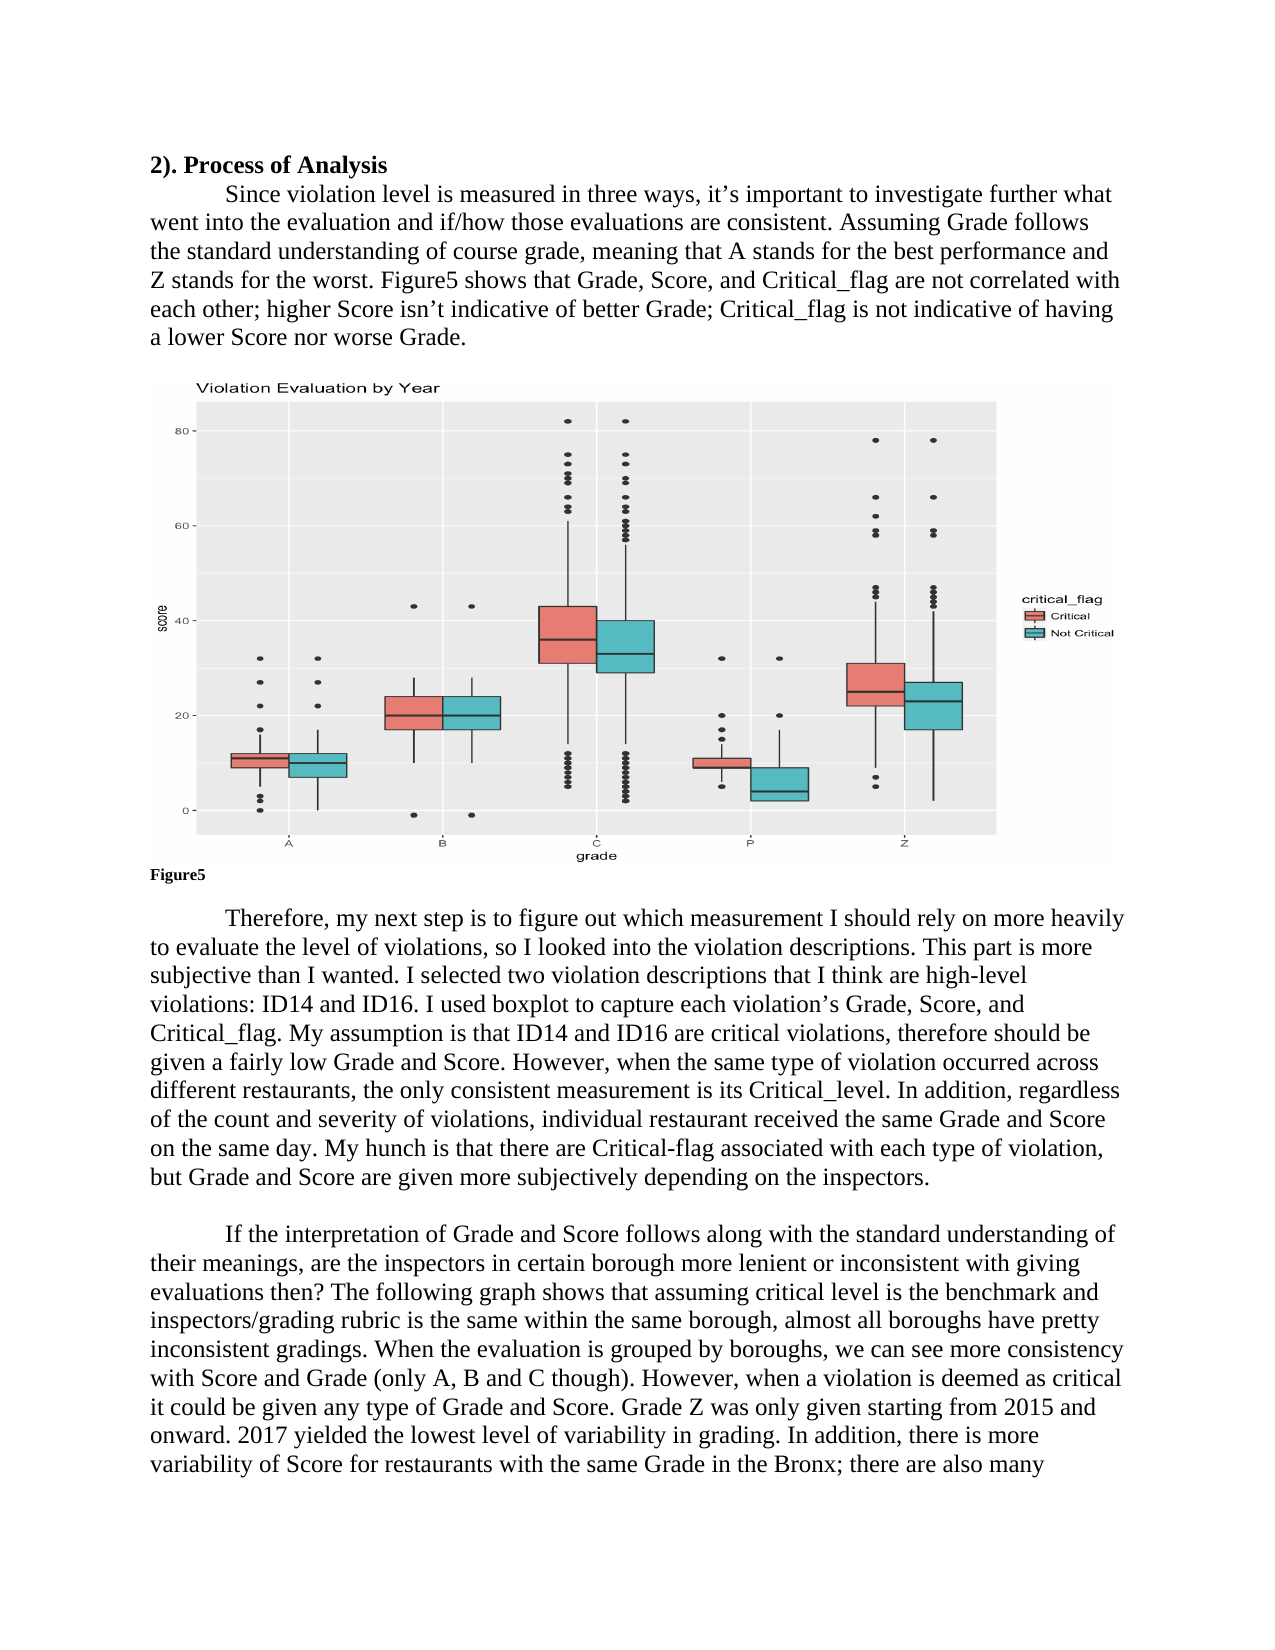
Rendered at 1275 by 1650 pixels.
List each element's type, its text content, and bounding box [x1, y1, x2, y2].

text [150, 1219, 1125, 1478]
text 2). Process of Analysis [150, 150, 1125, 179]
text Figure5 [150, 864, 1125, 884]
picture [150, 380, 1118, 865]
text Since violation level is measured in three ways, it’s important to investigate further what went into the evaluation and if/how those evaluations are consistent. Assuming Grade follows the standard understanding of course grade, meaning that A stands for the best performance and Z stands for the worst. Figure5 shows that Grade, Score, and Critical_flag are not correlated with each other; higher Score isn’t indicative of better Grade; Critical_flag is not indicative of having a lower Score nor worse Grade. [150, 179, 1125, 351]
text Therefore, my next step is to figure out which measurement I should rely on more heavily to evaluate the level of violations, so I looked into the violation descriptions. This part is more subjective than I wanted. I selected two violation descriptions that I think are high-level violations: ID14 and ID16. I used boxplot to capture each violation’s Grade, Score, and Critical_flag. My assumption is that ID14 and ID16 are critical violations, therefore should be given a fairly low Grade and Score. However, when the same type of violation occurred across different restaurants, the only consistent measurement is its Critical_level. In addition, regardless of the count and severity of violations, individual restaurant received the same Grade and Score on the same day. My hunch is that there are Critical-flag associated with each type of violation, but Grade and Score are given more subjectively depending on the inspectors. [150, 903, 1125, 1190]
